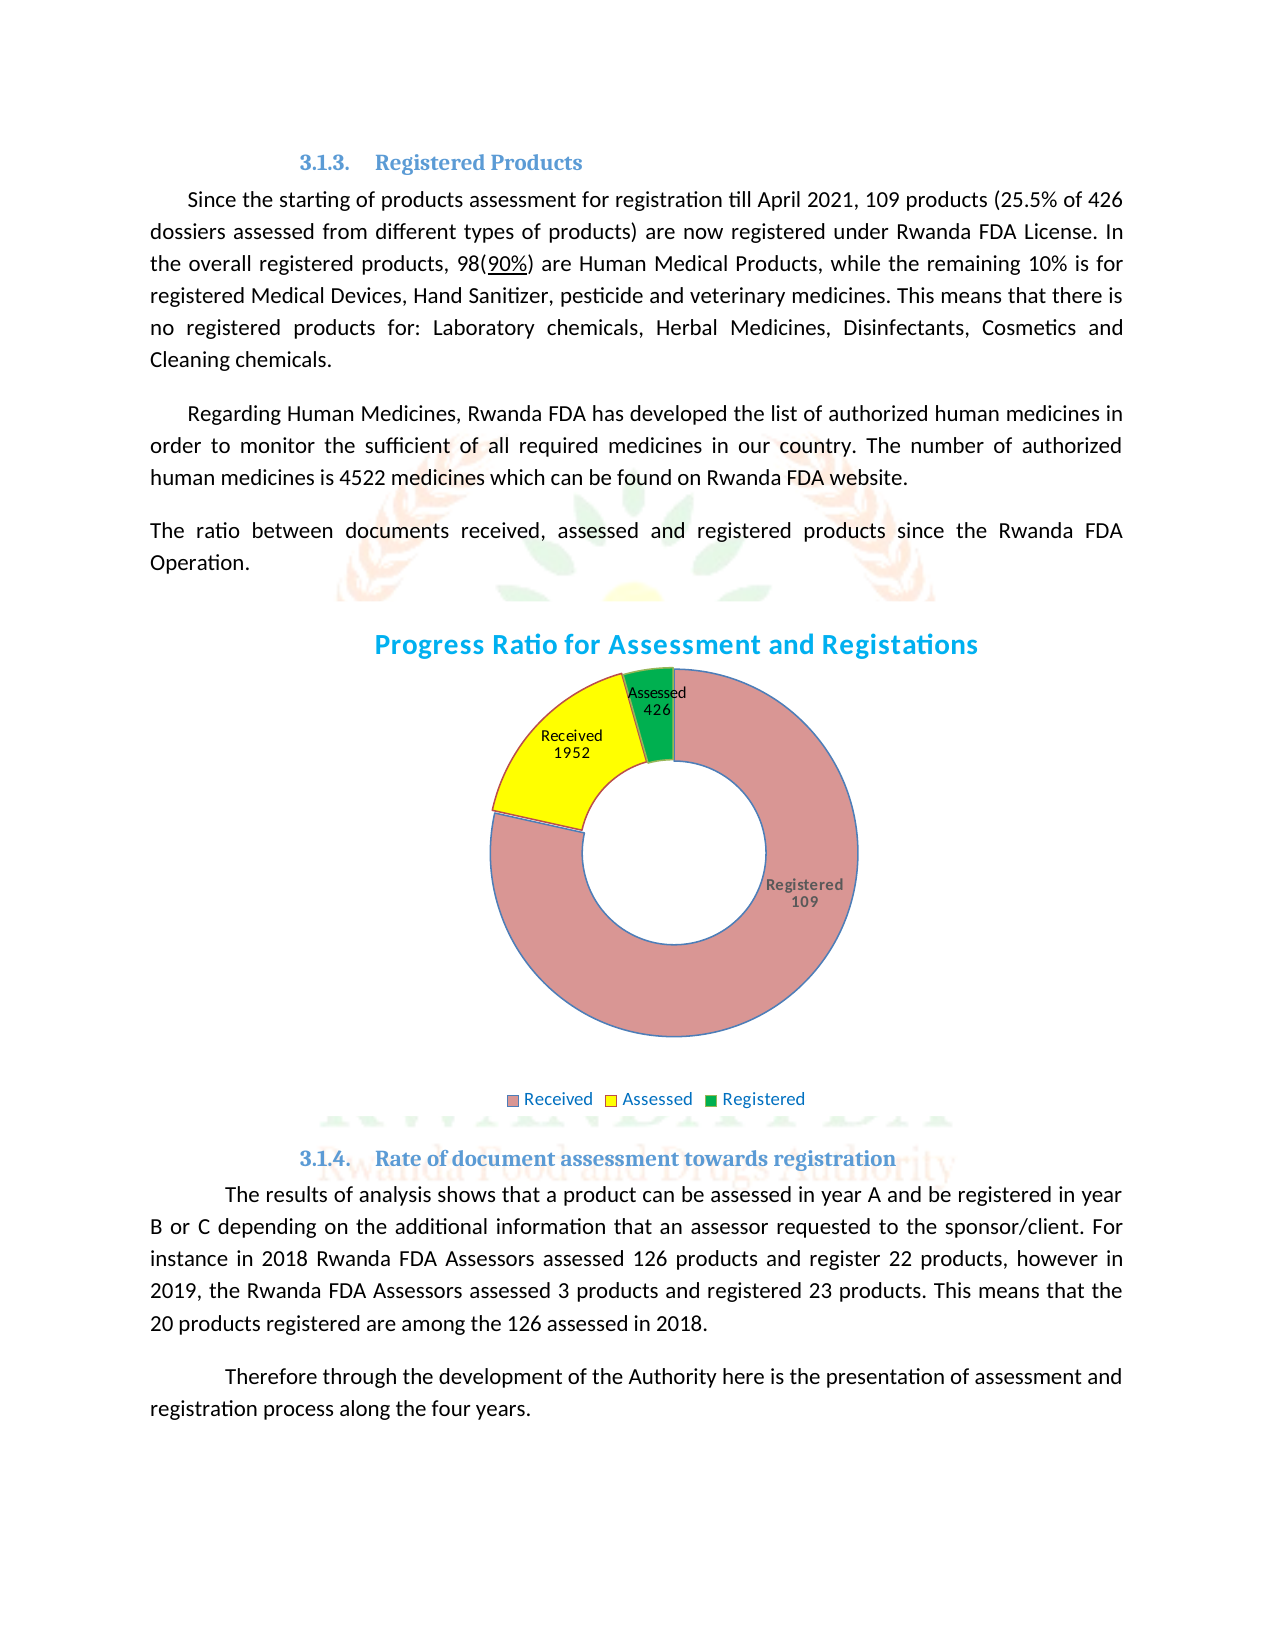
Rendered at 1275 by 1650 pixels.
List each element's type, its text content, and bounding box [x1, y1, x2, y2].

text Therefore through the development of the Authority here is the presentation of assessment and registration process along the four years. [150, 1362, 1125, 1422]
text The ratio between documents received, assessed and registered products since the Rwanda FDA Operation. [150, 516, 1125, 576]
text The results of analysis shows that a product can be assessed in year A and be registered in year B or C depending on the additional information that an assessor requested to the sponsor/client. For instance in 2018 Rwanda FDA Assessors assessed 126 products and register 22 products, however in 2019, the Rwanda FDA Assessors assessed 3 products and registered 23 products. This means that the 20 products registered are among the 126 assessed in 2018. [150, 1180, 1125, 1337]
subtitle Registered Products [300, 150, 1125, 176]
text Regarding Human Medicines, Rwanda FDA has developed the list of authorized human medicines in order to monitor the sufficient of all required medicines in our country. The number of authorized human medicines is 4522 medicines which can be found on Rwanda FDA website. [150, 399, 1125, 491]
text Since the starting of products assessment for registration till April 2021, 109 products (25.5% of 426 dossiers assessed from different types of products) are now registered under Rwanda FDA License. In the overall registered products, 98(90%) are Human Medical Products, while the remaining 10% is for registered Medical Devices, Hand Sanitizer, pesticide and veterinary medicines. This means that there is no registered products for: Laboratory chemicals, Herbal Medicines, Disinfectants, Cosmetics and Cleaning chemicals. [150, 185, 1125, 374]
subtitle Rate of document assessment towards registration [300, 1145, 1125, 1172]
